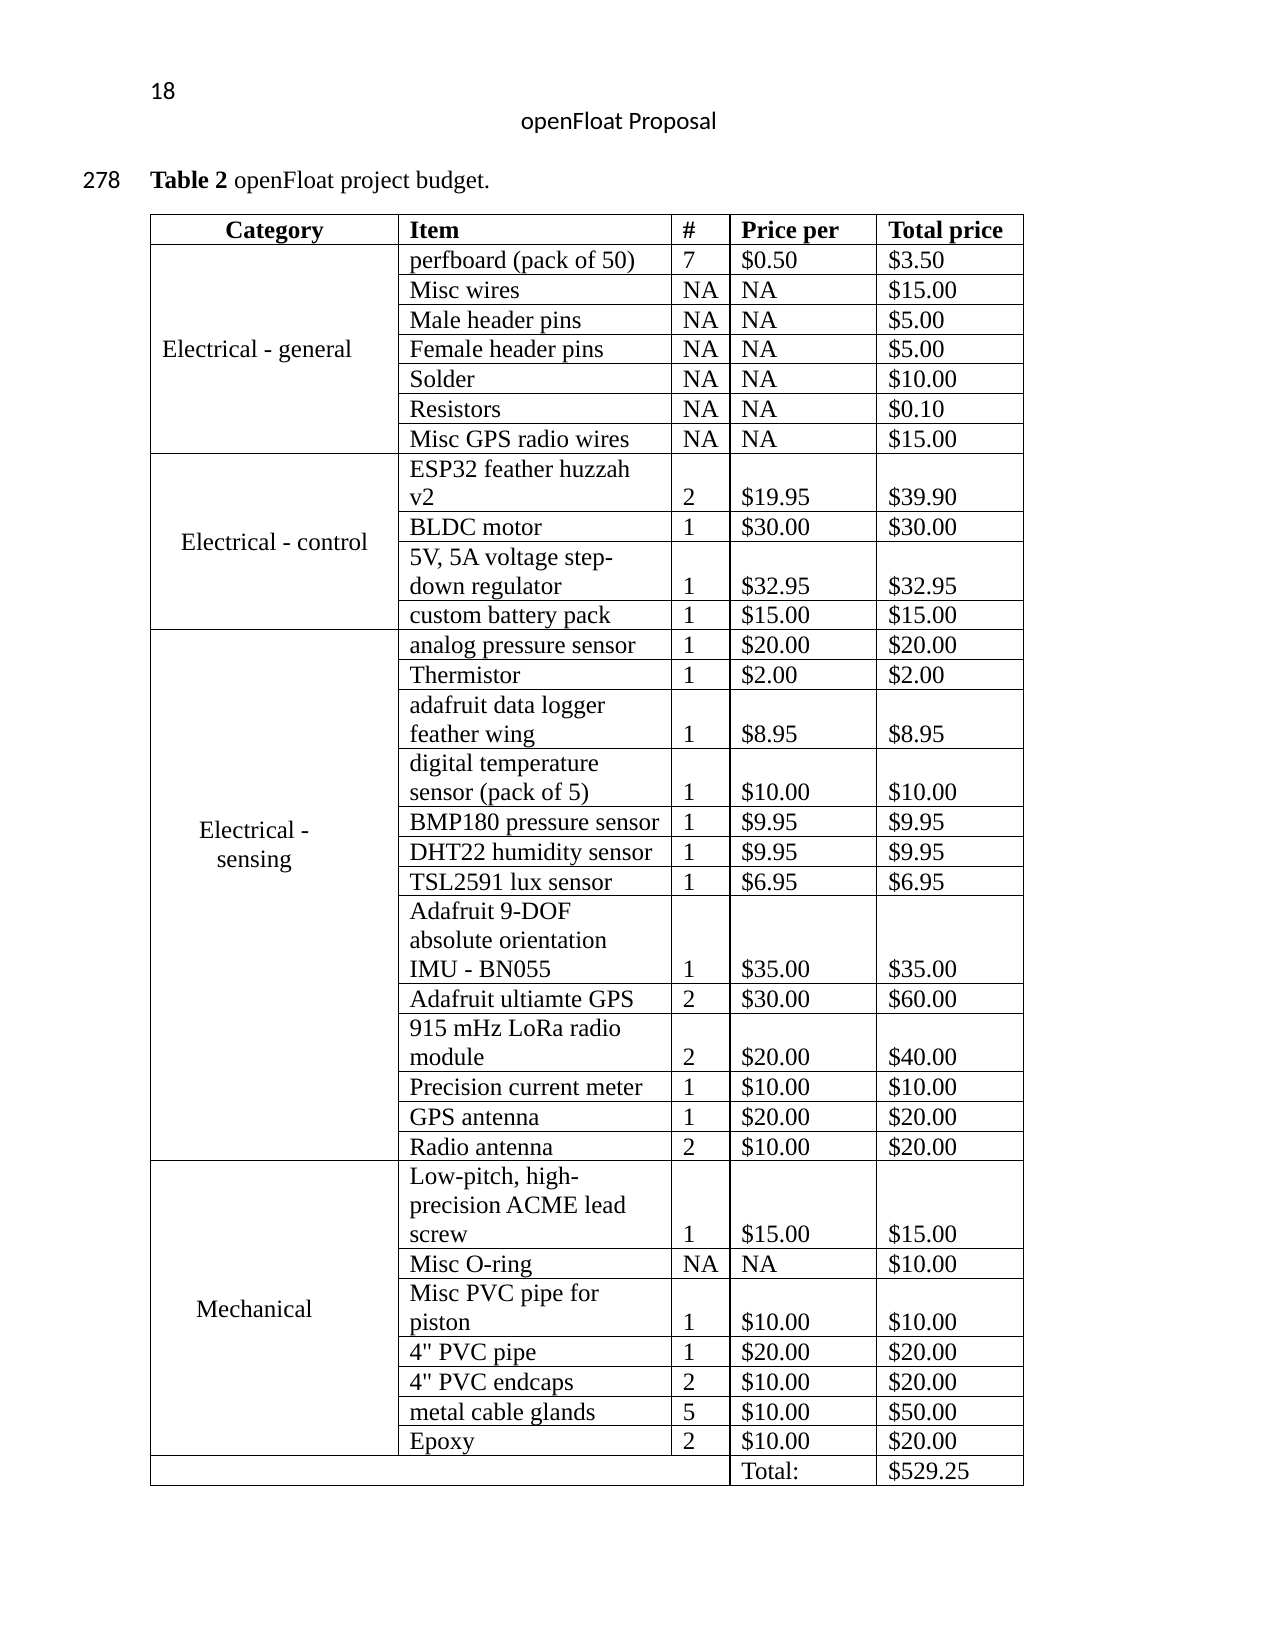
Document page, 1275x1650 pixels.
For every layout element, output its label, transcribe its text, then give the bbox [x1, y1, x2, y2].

table_cell $50.00 [877, 1397, 1023, 1425]
table_cell BMP180 pressure sensor [399, 807, 671, 836]
table_cell $20.00 [877, 630, 1023, 659]
table_cell Male header pins [399, 305, 671, 333]
table_cell Misc PVC pipe for piston [399, 1279, 671, 1336]
table_cell $20.00 [877, 1102, 1023, 1131]
table_cell $30.00 [731, 984, 876, 1012]
table_cell $0.10 [877, 394, 1023, 423]
table_cell $32.95 [731, 542, 876, 599]
table_cell $5.00 [877, 305, 1023, 333]
table_cell Solder [399, 364, 671, 393]
table_cell $10.00 [731, 1426, 876, 1455]
table_cell 915 mHz LoRa radio module [399, 1014, 671, 1071]
table_cell 1 [672, 896, 729, 983]
table_cell [151, 630, 398, 1160]
table_cell digital temperature sensor (pack of 5) [399, 749, 671, 806]
table_cell [151, 1456, 729, 1485]
table_cell $10.00 [731, 1072, 876, 1101]
table_cell Precision current meter [399, 1072, 671, 1101]
table_cell 2 [672, 1132, 729, 1160]
table_cell $9.95 [731, 807, 876, 836]
table_cell 1 [672, 749, 729, 806]
table_cell Total: [731, 1456, 876, 1485]
table_cell Adafruit ultiamte GPS [399, 984, 671, 1012]
table_cell $10.00 [877, 1072, 1023, 1101]
table_cell 1 [672, 690, 729, 747]
table_cell 2 [672, 1014, 729, 1071]
table_cell 5V, 5A voltage step-down regulator [399, 542, 671, 599]
text Table 2 openFloat project budget. [150, 165, 1125, 193]
table_cell 1 [672, 1072, 729, 1101]
table_cell Female header pins [399, 335, 671, 363]
table_cell custom battery pack [399, 601, 671, 629]
table_cell $35.00 [731, 896, 876, 983]
table_cell Low-pitch, high-precision ACME lead screw [399, 1161, 671, 1248]
table_cell $2.00 [877, 660, 1023, 689]
table_cell Misc GPS radio wires [399, 424, 671, 453]
table_cell $10.00 [731, 1367, 876, 1396]
table_cell 2 [672, 454, 729, 511]
table_cell $30.00 [877, 512, 1023, 541]
table_cell $39.90 [877, 454, 1023, 511]
table_cell 1 [672, 1279, 729, 1336]
table_cell 4" PVC endcaps [399, 1367, 671, 1396]
table_cell NA [731, 424, 876, 453]
table_cell TSL2591 lux sensor [399, 867, 671, 895]
table_cell DHT22 humidity sensor [399, 837, 671, 866]
table_cell $15.00 [877, 424, 1023, 453]
table_cell ESP32 feather huzzah v2 [399, 454, 671, 511]
table_cell $10.00 [877, 1279, 1023, 1336]
table_cell NA [672, 1249, 729, 1277]
table_cell NA [731, 335, 876, 363]
table_cell $3.50 [877, 245, 1023, 274]
table_cell $20.00 [731, 630, 876, 659]
table_cell Electrical - general [151, 245, 398, 453]
table_cell 1 [672, 1337, 729, 1366]
table_cell NA [731, 275, 876, 304]
table_cell NA [672, 275, 729, 304]
table_cell $15.00 [877, 601, 1023, 629]
table_cell 1 [672, 837, 729, 866]
table_cell $40.00 [877, 1014, 1023, 1071]
table_cell $10.00 [731, 1132, 876, 1160]
table_cell $6.95 [731, 867, 876, 895]
table_header Total price [877, 215, 1023, 244]
table_cell GPS antenna [399, 1102, 671, 1131]
table_cell $9.95 [877, 807, 1023, 836]
table_cell $10.00 [731, 749, 876, 806]
table_cell Electrical - control [151, 454, 398, 629]
table_cell 1 [672, 1161, 729, 1248]
table_cell $19.95 [731, 454, 876, 511]
table_cell $0.50 [731, 245, 876, 274]
table_cell $60.00 [877, 984, 1023, 1012]
table_cell 2 [672, 1367, 729, 1396]
table_cell $9.95 [731, 837, 876, 866]
table_cell Resistors [399, 394, 671, 423]
table_cell $20.00 [877, 1132, 1023, 1160]
table_cell $10.00 [877, 364, 1023, 393]
table_cell $32.95 [877, 542, 1023, 599]
table_cell 1 [672, 807, 729, 836]
table_cell 1 [672, 512, 729, 541]
table_cell $35.00 [877, 896, 1023, 983]
table_cell $10.00 [877, 749, 1023, 806]
table_cell metal cable glands [399, 1397, 671, 1425]
table_cell Epoxy [399, 1426, 671, 1455]
table_header Category [151, 215, 398, 244]
table_cell 1 [672, 660, 729, 689]
table_cell NA [672, 335, 729, 363]
table_cell Radio antenna [399, 1132, 671, 1160]
table_cell $15.00 [877, 275, 1023, 304]
table_cell $9.95 [877, 837, 1023, 866]
table_cell $20.00 [731, 1014, 876, 1071]
table_cell 1 [672, 867, 729, 895]
table_cell $529.25 [877, 1456, 1023, 1485]
table_cell adafruit data logger feather wing [399, 690, 671, 747]
table_cell $20.00 [877, 1337, 1023, 1366]
table_cell Adafruit 9-DOF absolute orientation IMU - BN055 [399, 896, 671, 983]
table_cell NA [672, 305, 729, 333]
table_cell NA [731, 364, 876, 393]
table_cell $8.95 [877, 690, 1023, 747]
table_cell 2 [672, 984, 729, 1012]
table_cell Misc wires [399, 275, 671, 304]
table_cell [151, 1161, 398, 1455]
table_cell $30.00 [731, 512, 876, 541]
table_cell 1 [672, 542, 729, 599]
table_cell $10.00 [877, 1249, 1023, 1277]
table_cell 5 [672, 1397, 729, 1425]
table_cell $15.00 [877, 1161, 1023, 1248]
table_cell 7 [672, 245, 729, 274]
table_cell 1 [672, 1102, 729, 1131]
table_cell $15.00 [731, 1161, 876, 1248]
table_cell $20.00 [731, 1337, 876, 1366]
table_cell $10.00 [731, 1397, 876, 1425]
table_cell 1 [672, 601, 729, 629]
table_cell $15.00 [731, 601, 876, 629]
table_cell NA [672, 424, 729, 453]
table_cell Misc O-ring [399, 1249, 671, 1277]
table_cell $20.00 [877, 1426, 1023, 1455]
table_cell $5.00 [877, 335, 1023, 363]
table_cell NA [731, 1249, 876, 1277]
table_header Price per [731, 215, 876, 244]
table_cell $8.95 [731, 690, 876, 747]
table_cell $10.00 [731, 1279, 876, 1336]
table_cell 4" PVC pipe [399, 1337, 671, 1366]
table_cell NA [731, 394, 876, 423]
table_cell $20.00 [731, 1102, 876, 1131]
table_cell $2.00 [731, 660, 876, 689]
table_cell NA [731, 305, 876, 333]
table_cell 2 [672, 1426, 729, 1455]
table_cell $6.95 [877, 867, 1023, 895]
table_header Item [399, 215, 671, 244]
table_cell NA [672, 394, 729, 423]
table_cell perfboard (pack of 50) [399, 245, 671, 274]
table_header # [672, 215, 729, 244]
table_cell BLDC motor [399, 512, 671, 541]
table_cell $20.00 [877, 1367, 1023, 1396]
table_cell Thermistor [399, 660, 671, 689]
table_cell 1 [672, 630, 729, 659]
table_cell analog pressure sensor [399, 630, 671, 659]
table_cell NA [672, 364, 729, 393]
